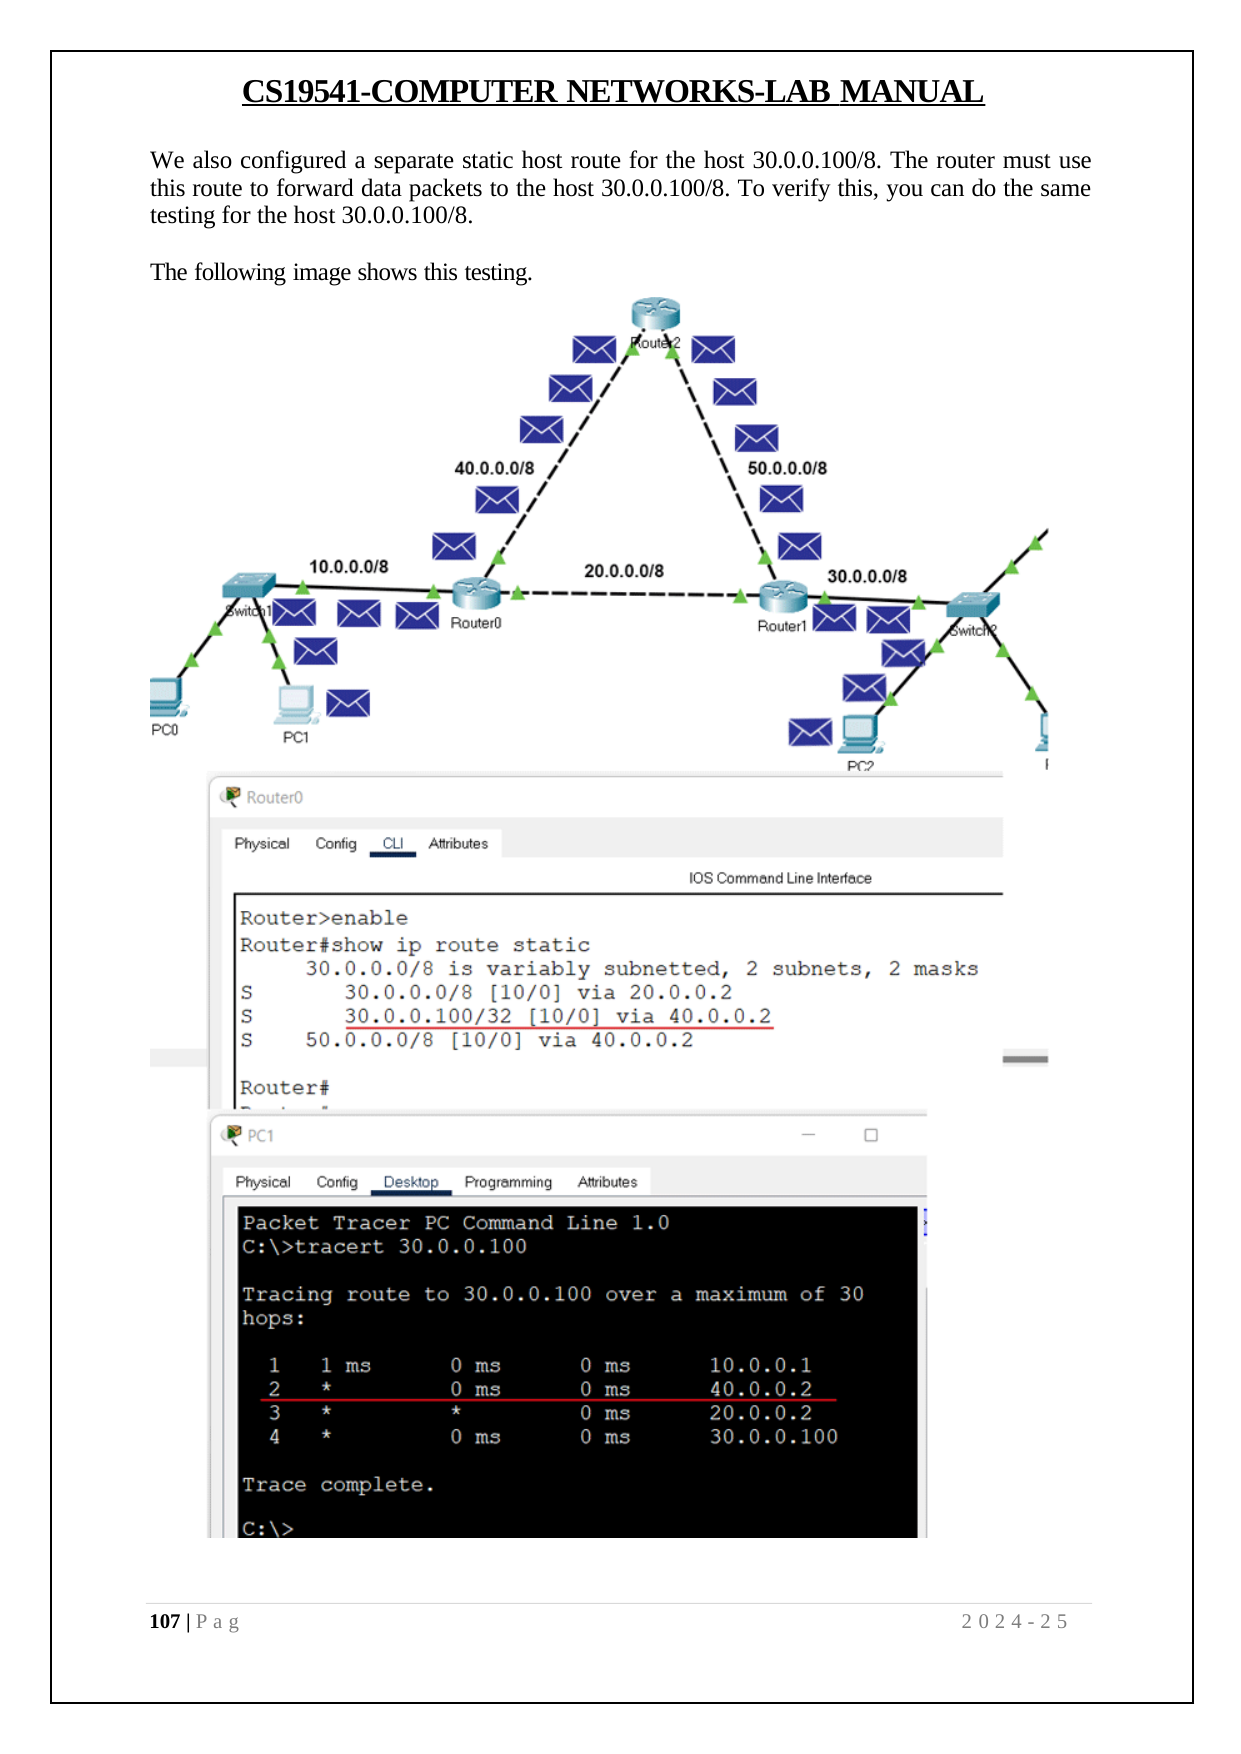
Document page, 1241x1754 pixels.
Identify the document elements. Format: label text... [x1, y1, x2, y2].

picture [150, 297, 1049, 1538]
text We also configured a separate static host route for the host 30.0.0.100/8. The router must use this route to forward data packets to the host 30.0.0.100/8. To verify this, you can do the same testing for the host 30.0.0.100/8. [150, 146, 1092, 229]
text The following image shows this testing. [150, 257, 1192, 286]
